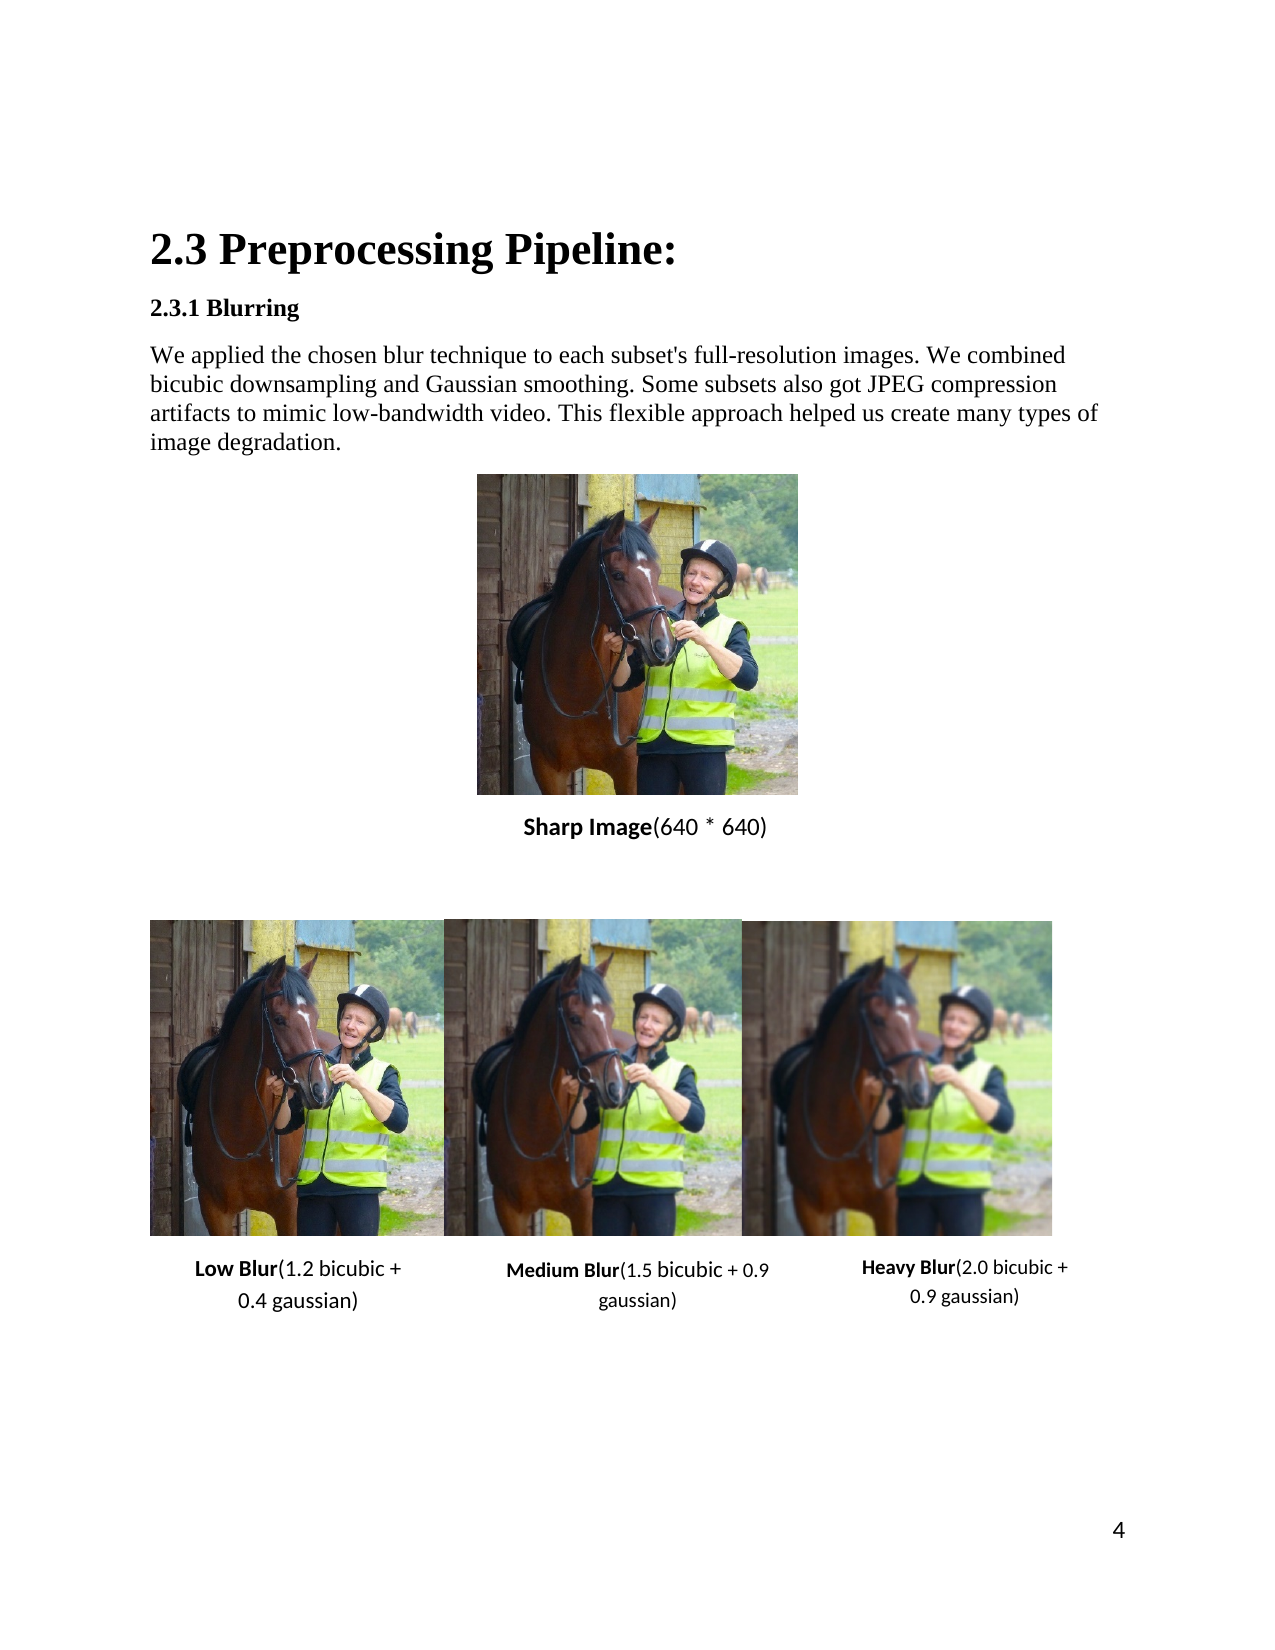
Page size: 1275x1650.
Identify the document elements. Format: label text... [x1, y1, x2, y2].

text 2.3.1 Blurring [150, 293, 1125, 322]
text We applied the chosen blur technique to each subset's full-resolution images. We combined bicubic downsampling and Gaussian smoothing. Some subsets also got JPEG compression artifacts to mimic low-bandwidth video. This flexible approach helped us create many types of image degradation. [150, 340, 1125, 455]
picture [477, 474, 798, 795]
picture [150, 919, 1053, 1236]
text 2.3 Preprocessing Pipeline: [150, 221, 1125, 274]
